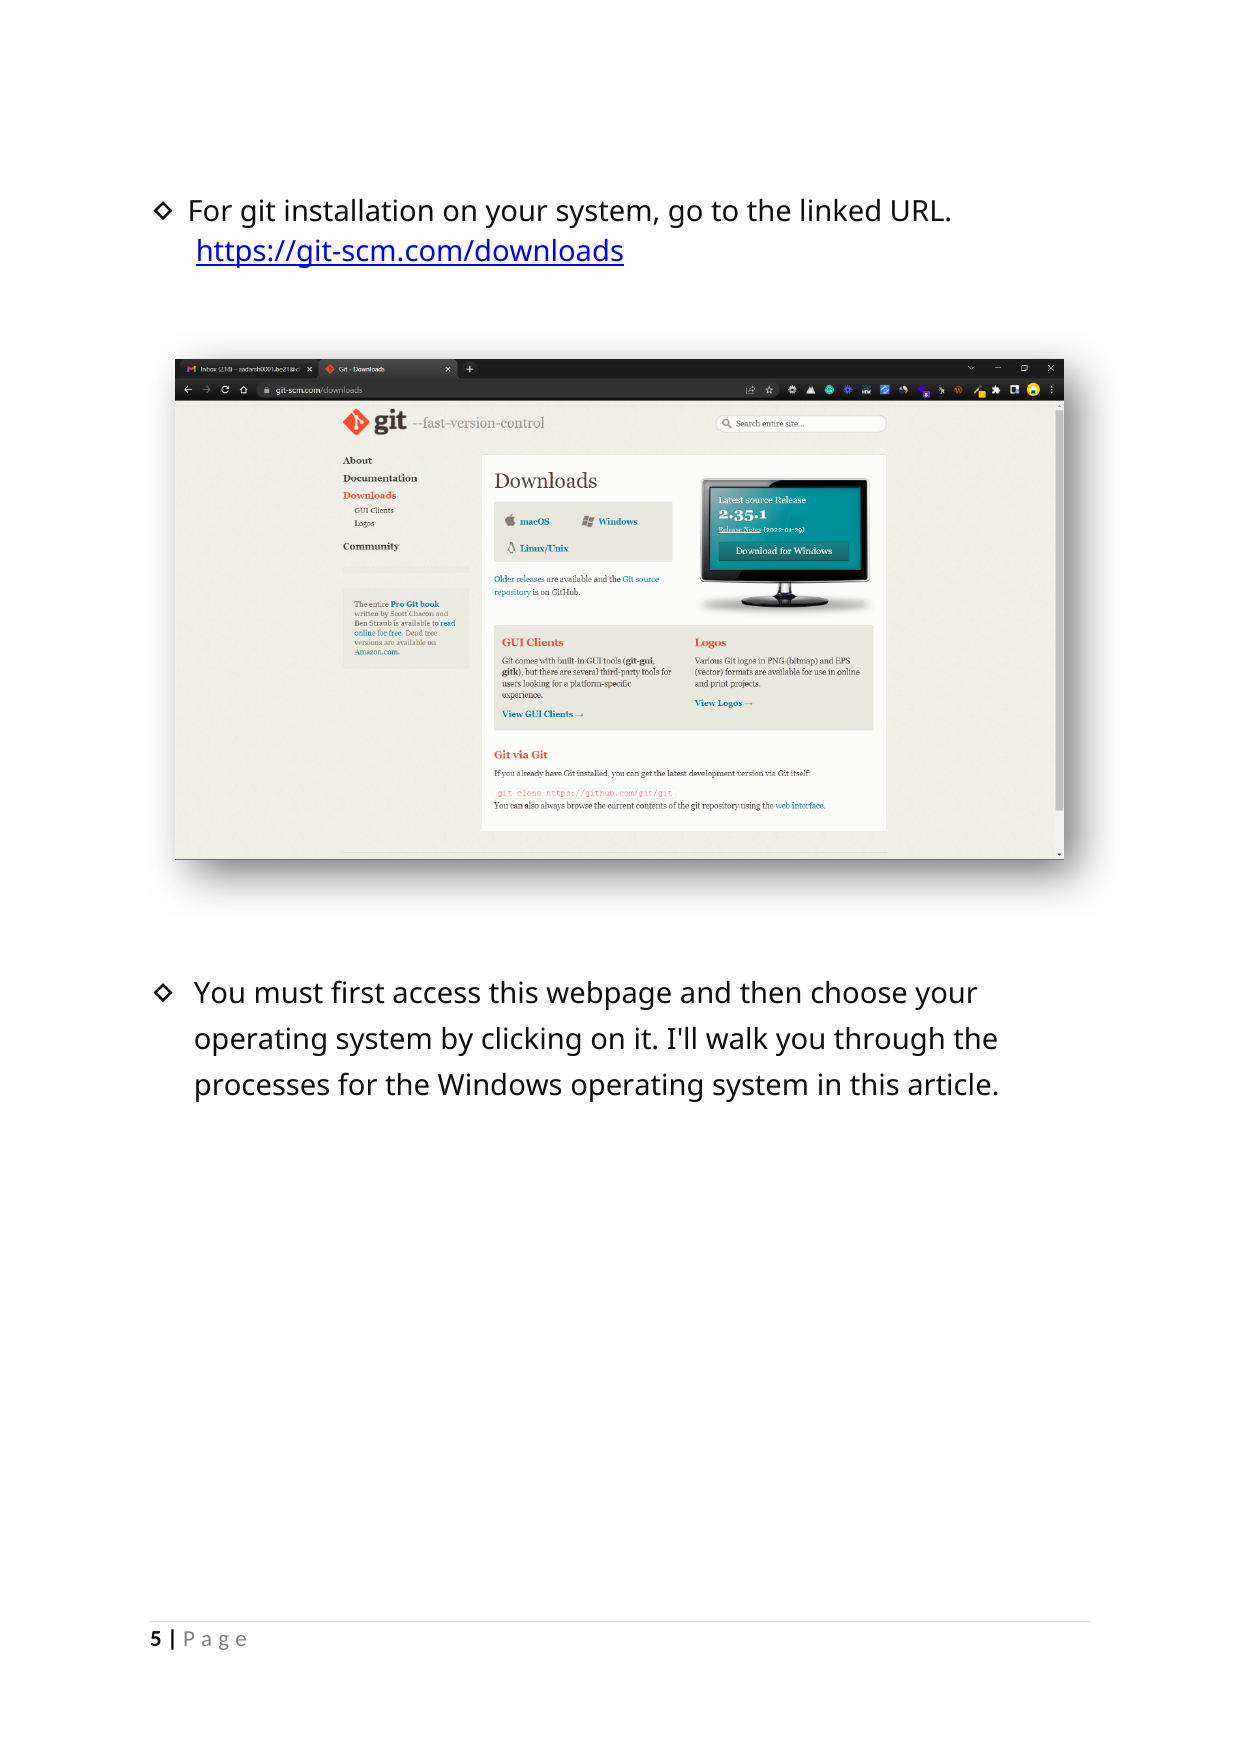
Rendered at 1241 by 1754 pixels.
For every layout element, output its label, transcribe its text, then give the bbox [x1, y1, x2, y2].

picture [175, 359, 1064, 860]
text https://git-scm.com/downloads [150, 230, 1090, 270]
list For git installation on your system, go to the linked URL. [150, 190, 1090, 230]
list You must first access this webpage and then choose your operating system by clicking on it. I'll walk you through the processes for the Windows operating system in this article. [150, 973, 1073, 1104]
